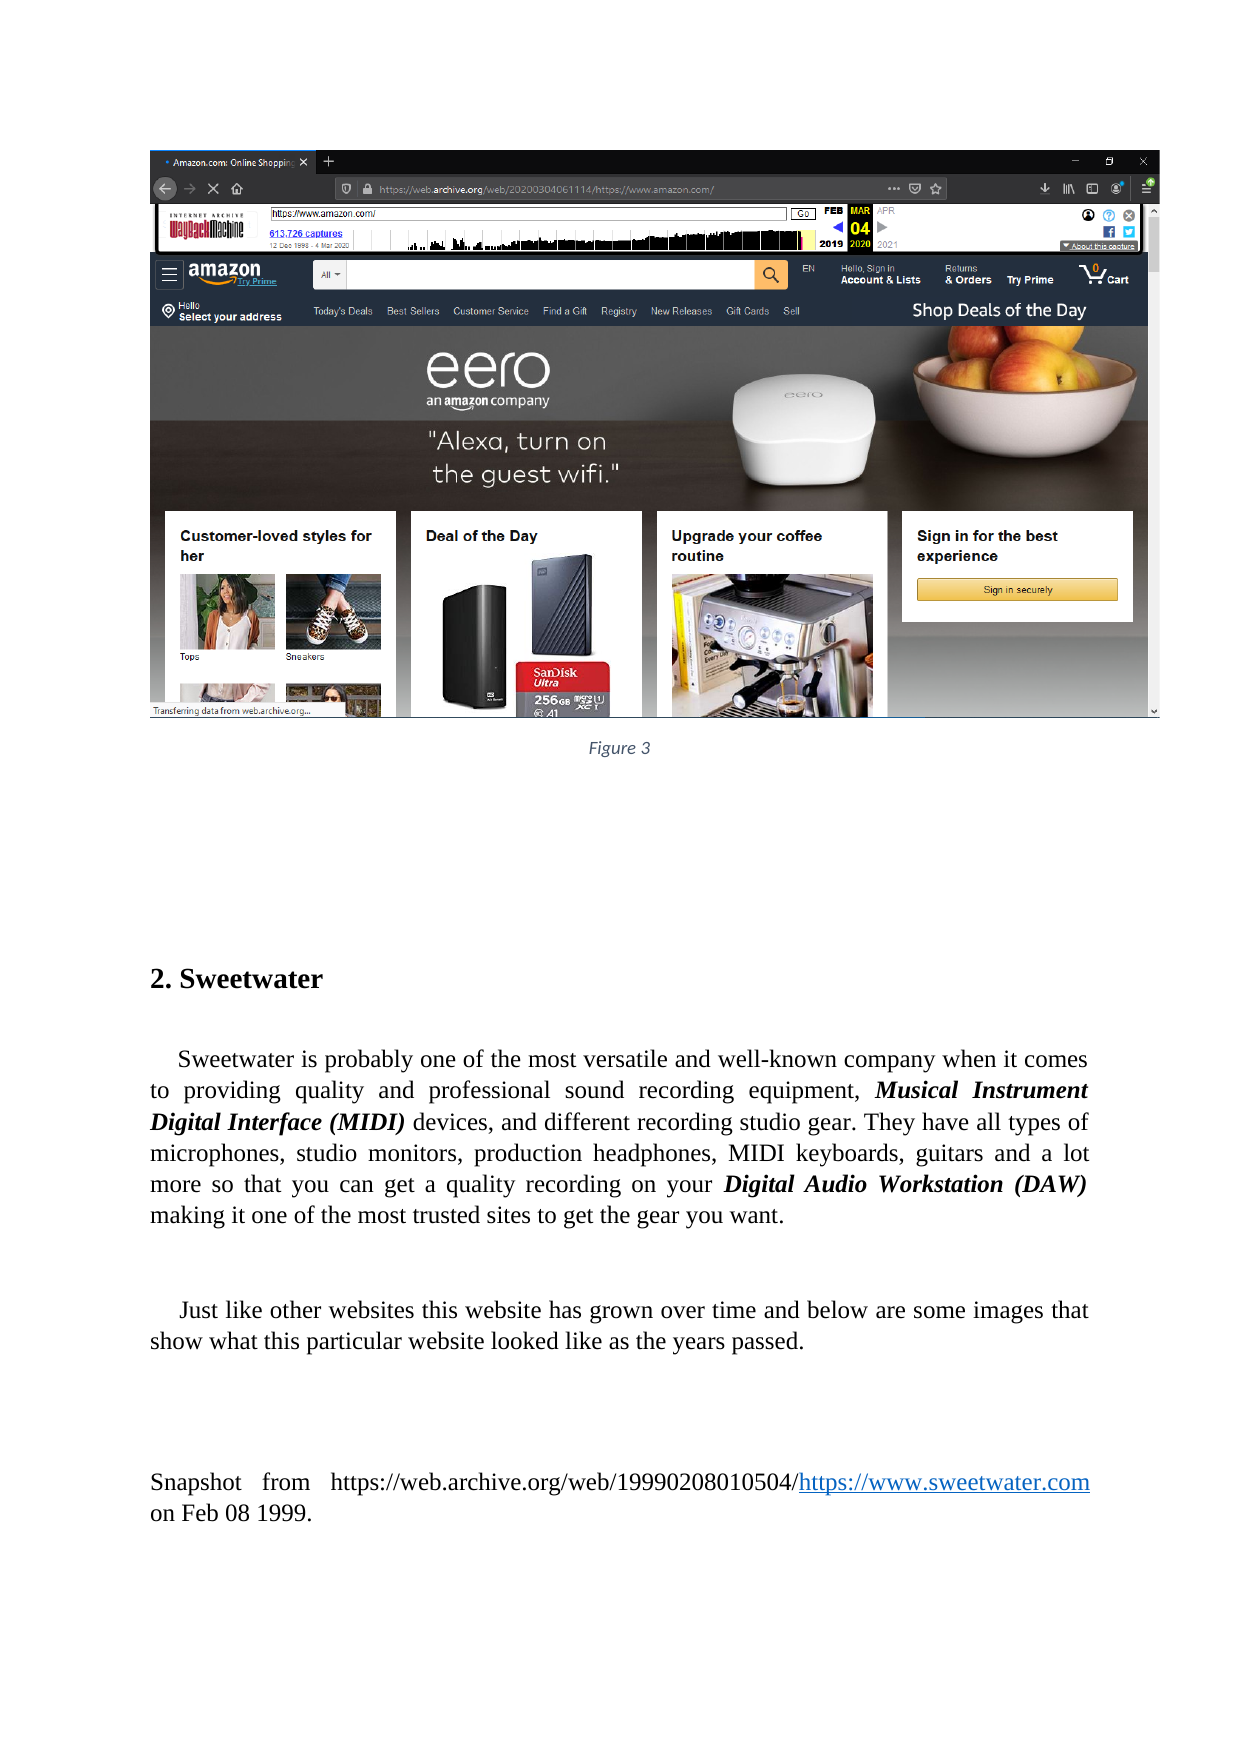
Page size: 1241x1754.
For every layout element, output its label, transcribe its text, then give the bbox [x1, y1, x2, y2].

subtitle 2. Sweetwater [150, 961, 1090, 994]
text Sweetwater is probably one of the most versatile and well-known company when it comes to providing quality and professional sound recording equipment, Musical Instrument Digital Interface (MIDI) devices, and different recording studio gear. They have all types of microphones, studio monitors, production headphones, MIDI keyboards, guitars and a lot more so that you can get a quality recording on your Digital Audio Workstation (DAW) making it one of the most trusted sites to get the gear you want. [150, 1044, 1090, 1228]
text Just like other websites this website has grown over time and below are some images that show what this particular website looked like as the years passed. [150, 1295, 1090, 1355]
text Snapshot from https://web.archive.org/web/19990208010504/https://www.sweetwater.com on Feb 08 1999. [150, 1467, 1090, 1527]
picture [150, 150, 1160, 718]
